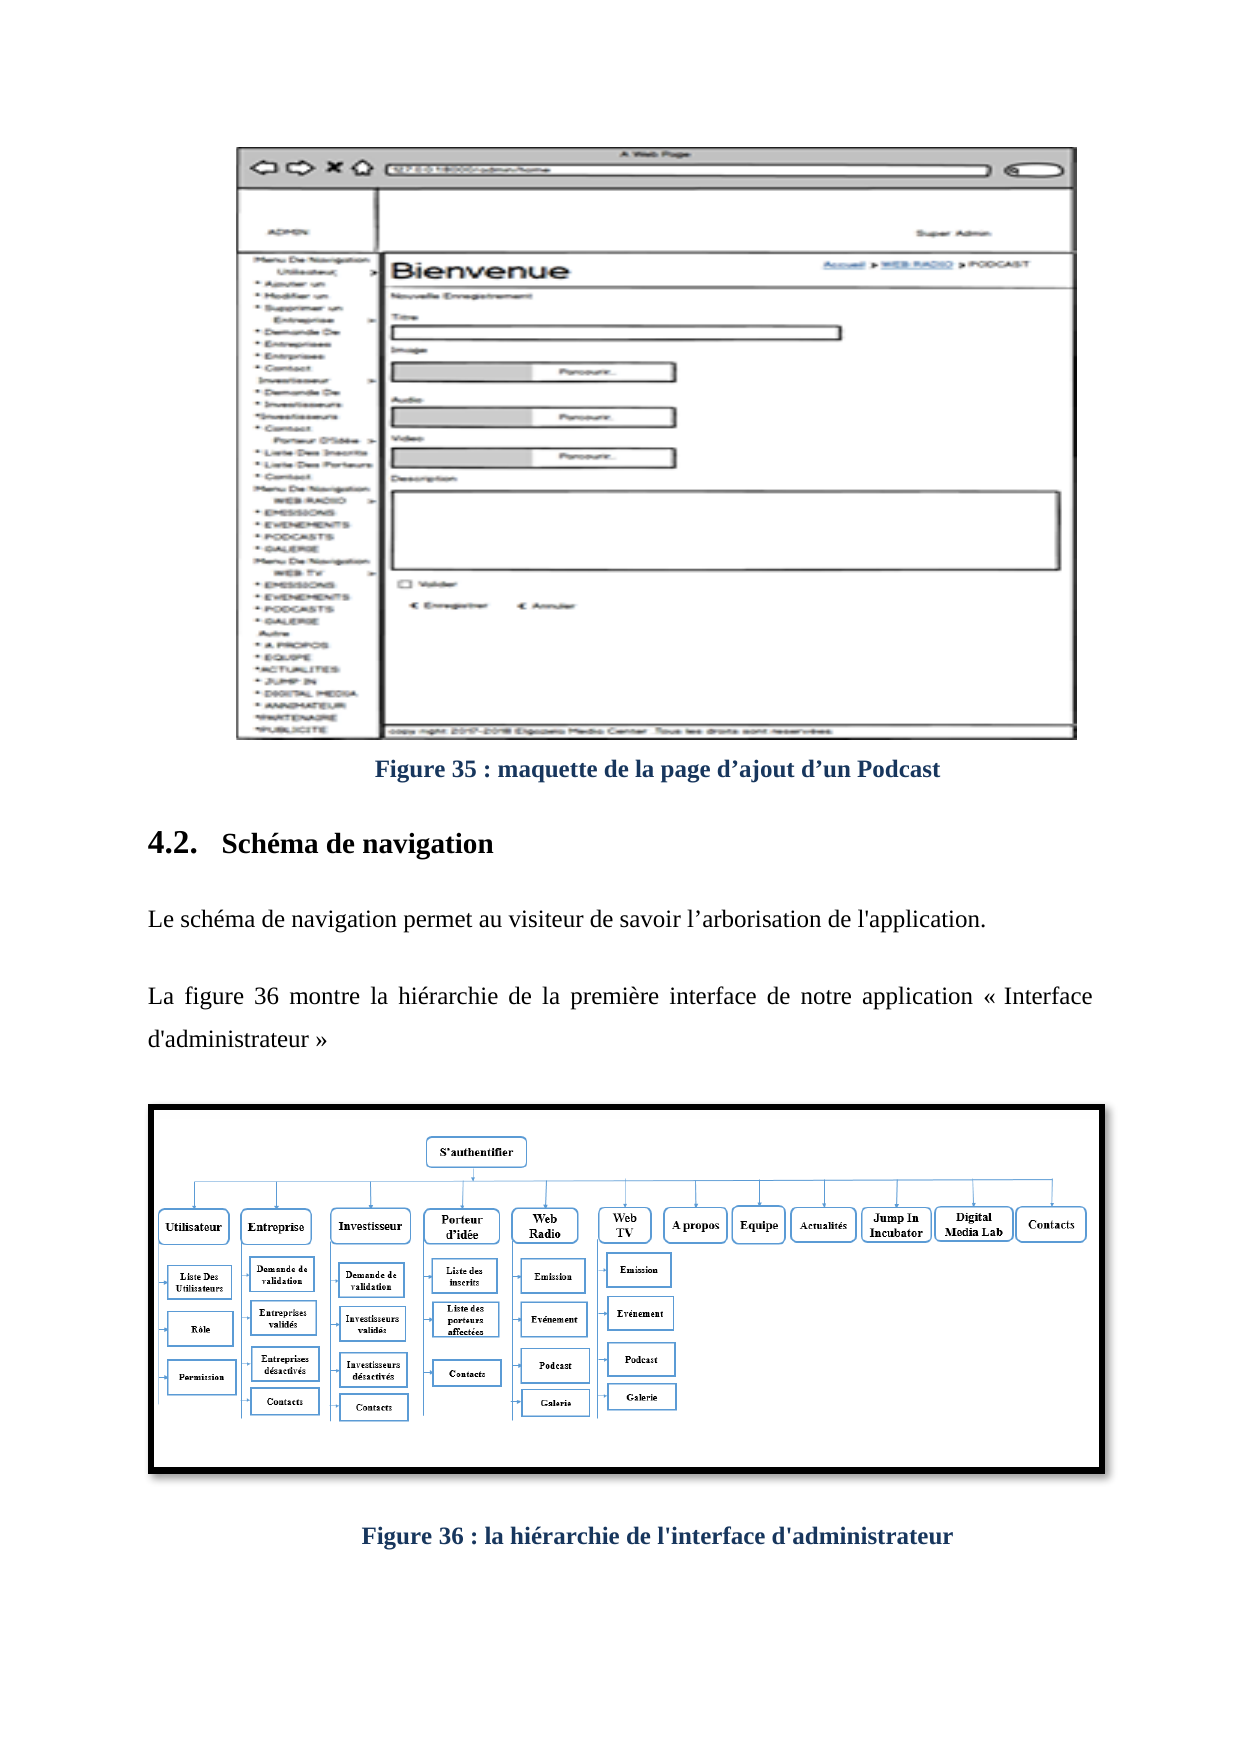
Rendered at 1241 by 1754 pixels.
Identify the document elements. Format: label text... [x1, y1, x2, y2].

text La figure 36 montre la hiérarchie de la première interface de notre application « Interface d'administrateur » [148, 981, 1093, 1053]
picture [236, 147, 1077, 740]
picture [154, 1110, 1099, 1467]
list Schéma de navigation [148, 822, 1093, 860]
text Le schéma de navigation permet au visiteur de savoir l’arborisation de l'application. [148, 904, 1093, 933]
